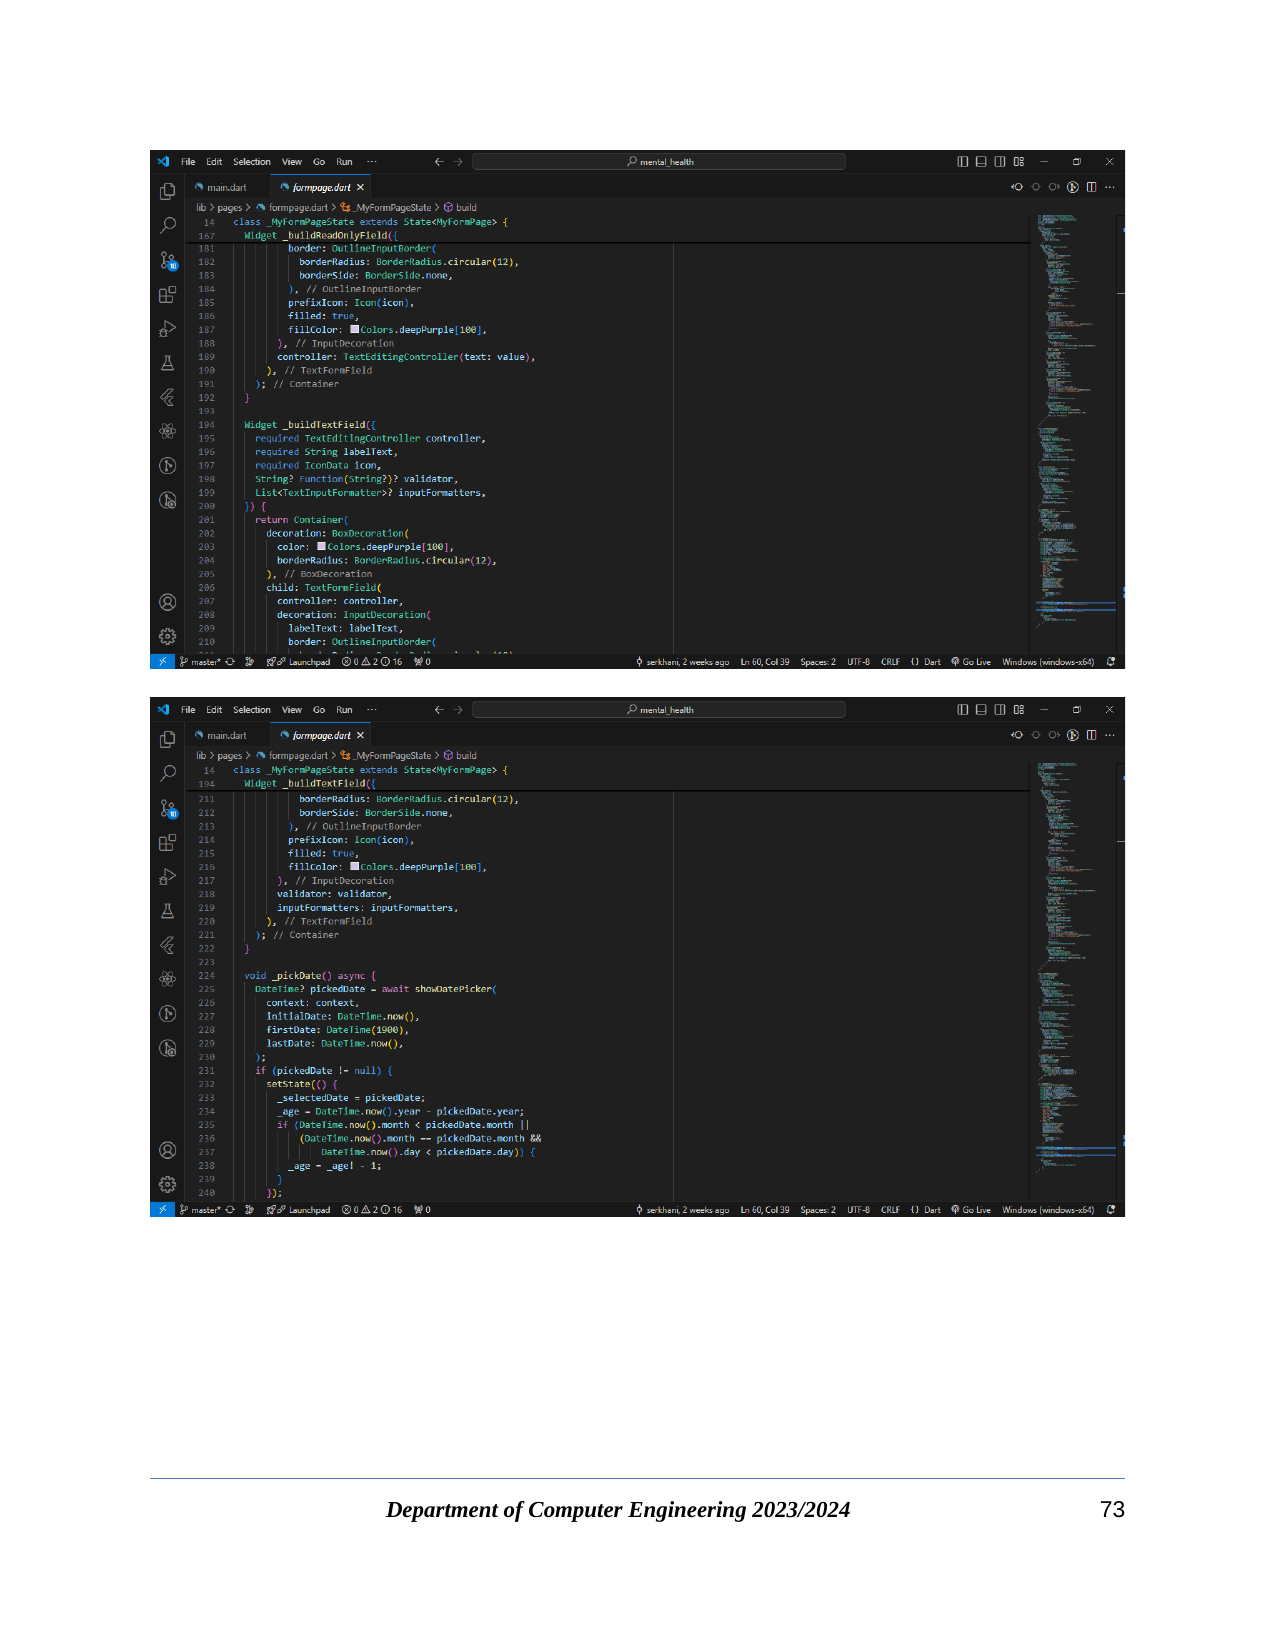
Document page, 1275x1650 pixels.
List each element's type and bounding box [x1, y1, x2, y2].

picture [150, 697, 1125, 1217]
picture [150, 150, 1125, 669]
